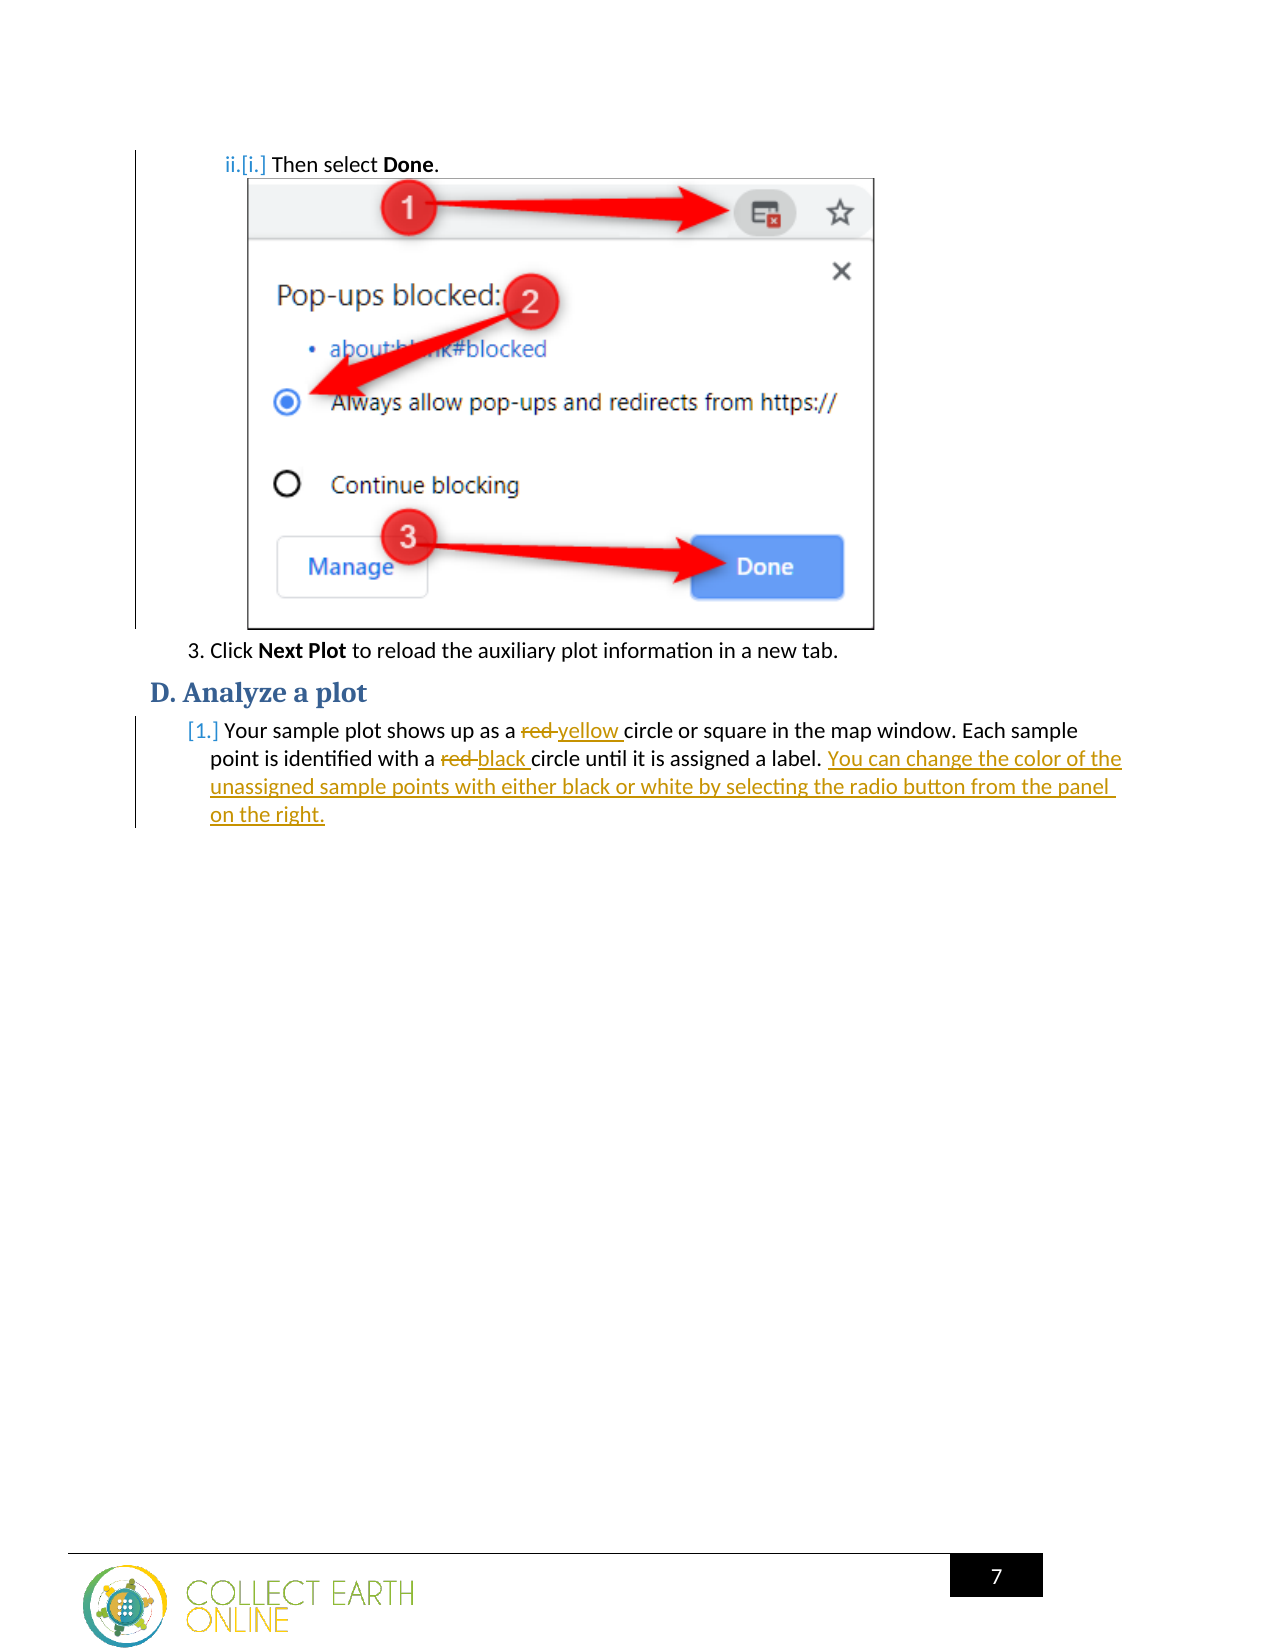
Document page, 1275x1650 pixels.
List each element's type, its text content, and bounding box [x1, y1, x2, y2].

picture [247, 178, 875, 630]
list Your sample plot shows up as a circle or square in the map window. Each sample point is identified with a circle until it is assigned a label. [187, 716, 1125, 828]
list Analyze a plot [150, 676, 1125, 710]
list Click Next Plot to reload the auxiliary plot information in a new tab. [187, 636, 1125, 664]
picture [80, 1561, 415, 1650]
